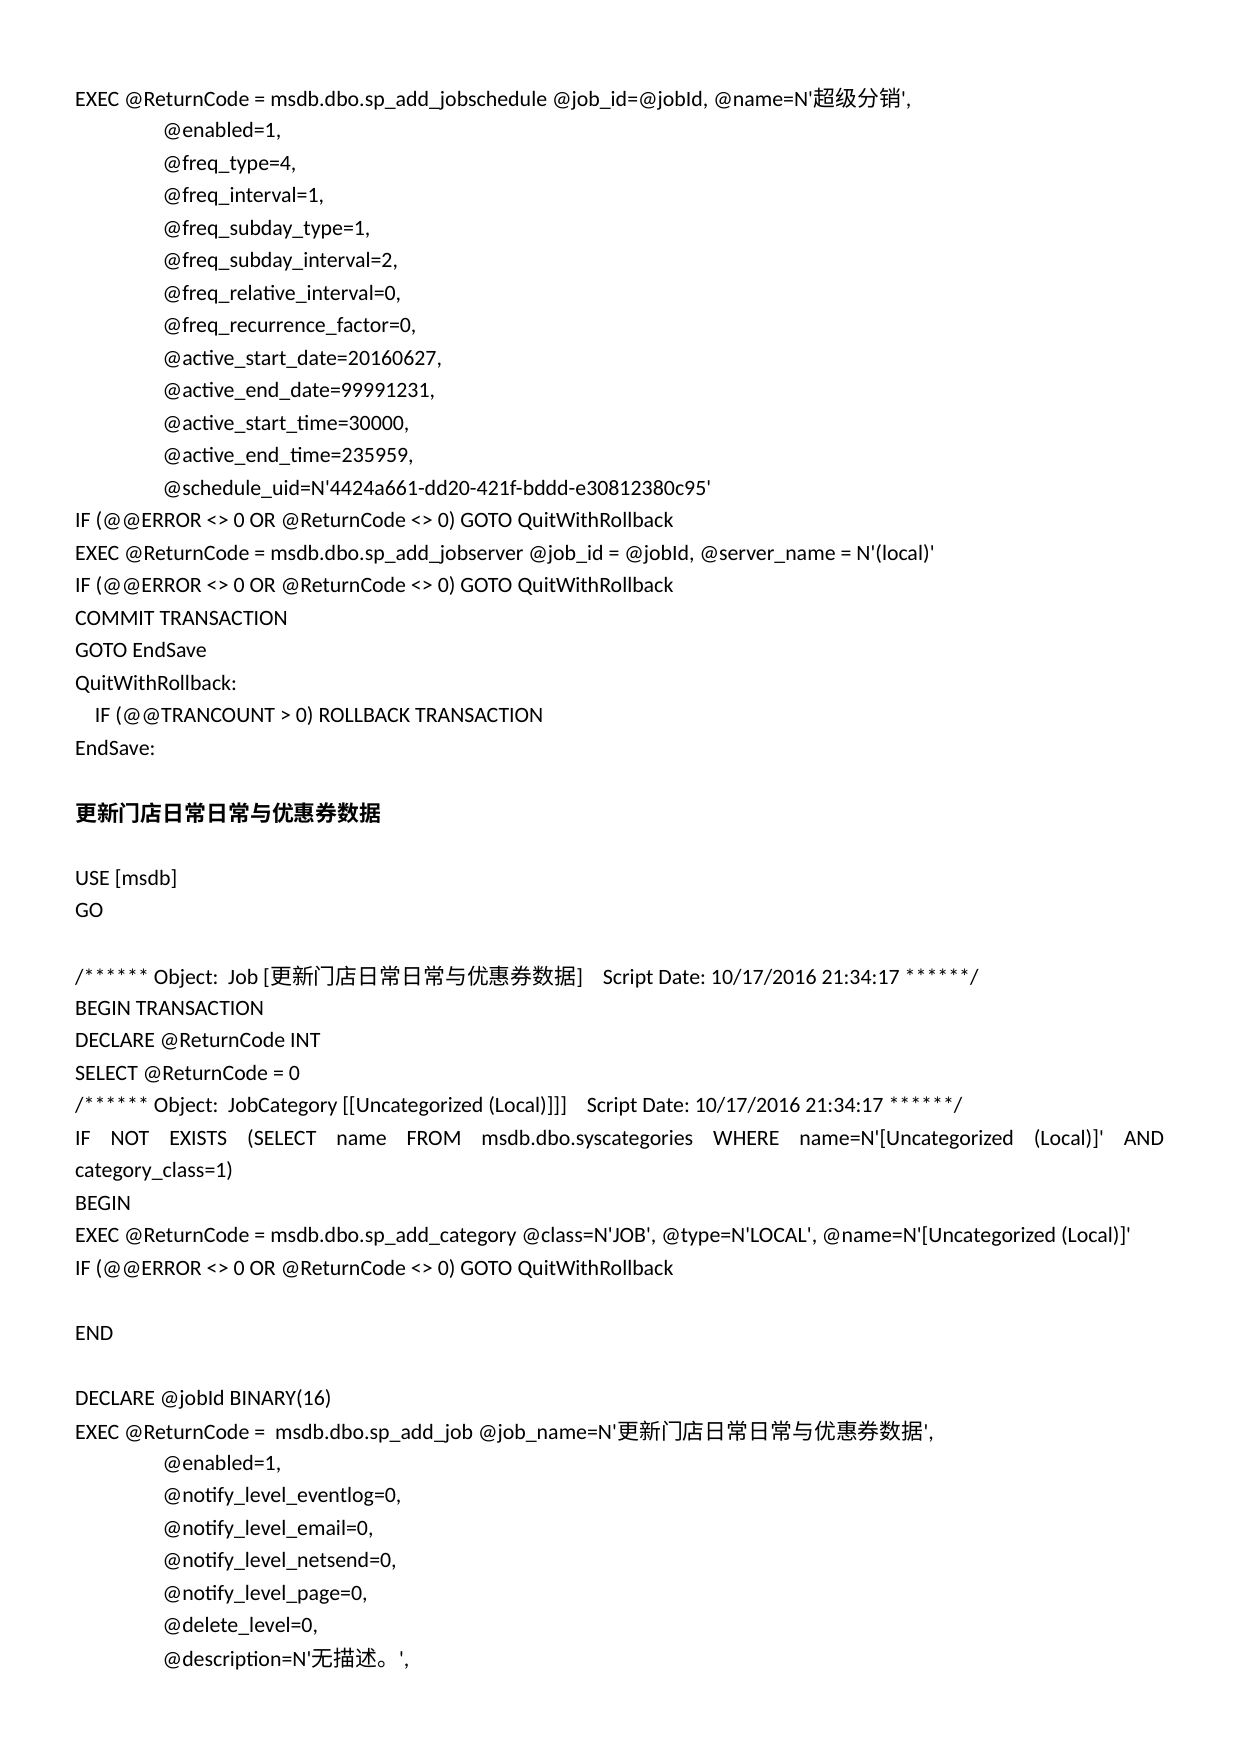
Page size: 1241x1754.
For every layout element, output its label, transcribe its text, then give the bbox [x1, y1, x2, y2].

text COMMIT TRANSACTION [75, 601, 1165, 633]
text IF (@@ERROR <> 0 OR @ReturnCode <> 0) GOTO QuitWithRollback [75, 1251, 1165, 1283]
text @active_start_date=20160627, [75, 341, 1165, 373]
text IF (@@ERROR <> 0 OR @ReturnCode <> 0) GOTO QuitWithRollback [75, 568, 1165, 601]
text @freq_subday_interval=2, [75, 243, 1165, 276]
text @notify_level_eventlog=0, [75, 1478, 1165, 1511]
text DECLARE @jobId BINARY(16) [75, 1381, 1165, 1413]
text @delete_level=0, [75, 1608, 1165, 1641]
text IF (@@TRANCOUNT > 0) ROLLBACK TRANSACTION [75, 698, 1165, 731]
text @freq_type=4, [75, 146, 1165, 178]
text @schedule_uid=N'4424a661-dd20-421f-bddd-e30812380c95' [75, 471, 1165, 503]
text EXEC @ReturnCode = msdb.dbo.sp_add_jobschedule @job_id=@jobId, @name=N'超级分销', [75, 81, 1165, 113]
text IF NOT EXISTS (SELECT name FROM msdb.dbo.syscategories WHERE name=N'[Uncategorized (Local)]' AND category_class=1) [75, 1121, 1165, 1186]
text @active_end_date=99991231, [75, 373, 1165, 406]
text QuitWithRollback: [75, 666, 1165, 698]
text /****** Object: Job [更新门店日常日常与优惠券数据] Script Date: 10/17/2016 21:34:17 ******/ [75, 958, 1165, 991]
text BEGIN TRANSACTION [75, 991, 1165, 1023]
text END [75, 1316, 1165, 1348]
text @notify_level_email=0, [75, 1511, 1165, 1543]
text @notify_level_page=0, [75, 1576, 1165, 1608]
text BEGIN [75, 1186, 1165, 1218]
text @active_end_time=235959, [75, 438, 1165, 471]
text EndSave: [75, 731, 1165, 763]
text @description=N'无描述。', [75, 1641, 1165, 1673]
text DECLARE @ReturnCode INT [75, 1023, 1165, 1056]
text @freq_interval=1, [75, 178, 1165, 211]
text GO [75, 893, 1165, 926]
text SELECT @ReturnCode = 0 [75, 1056, 1165, 1088]
text GOTO EndSave [75, 633, 1165, 666]
text EXEC @ReturnCode = msdb.dbo.sp_add_job @job_name=N'更新门店日常日常与优惠券数据', [75, 1413, 1165, 1446]
text /****** Object: JobCategory [[Uncategorized (Local)]]] Script Date: 10/17/2016 21:34:17 ******/ [75, 1088, 1165, 1121]
text EXEC @ReturnCode = msdb.dbo.sp_add_category @class=N'JOB', @type=N'LOCAL', @name=N'[Uncategorized (Local)]' [75, 1218, 1165, 1251]
text @freq_subday_type=1, [75, 211, 1165, 243]
text 更新门店日常日常与优惠券数据 [75, 796, 1165, 828]
text EXEC @ReturnCode = msdb.dbo.sp_add_jobserver @job_id = @jobId, @server_name = N'(local)' [75, 536, 1165, 568]
text @freq_relative_interval=0, [75, 276, 1165, 308]
text @enabled=1, [75, 113, 1165, 146]
text @active_start_time=30000, [75, 406, 1165, 438]
text @freq_recurrence_factor=0, [75, 308, 1165, 341]
text USE [msdb] [75, 861, 1165, 893]
text IF (@@ERROR <> 0 OR @ReturnCode <> 0) GOTO QuitWithRollback [75, 503, 1165, 536]
text @notify_level_netsend=0, [75, 1543, 1165, 1576]
text @enabled=1, [75, 1446, 1165, 1478]
